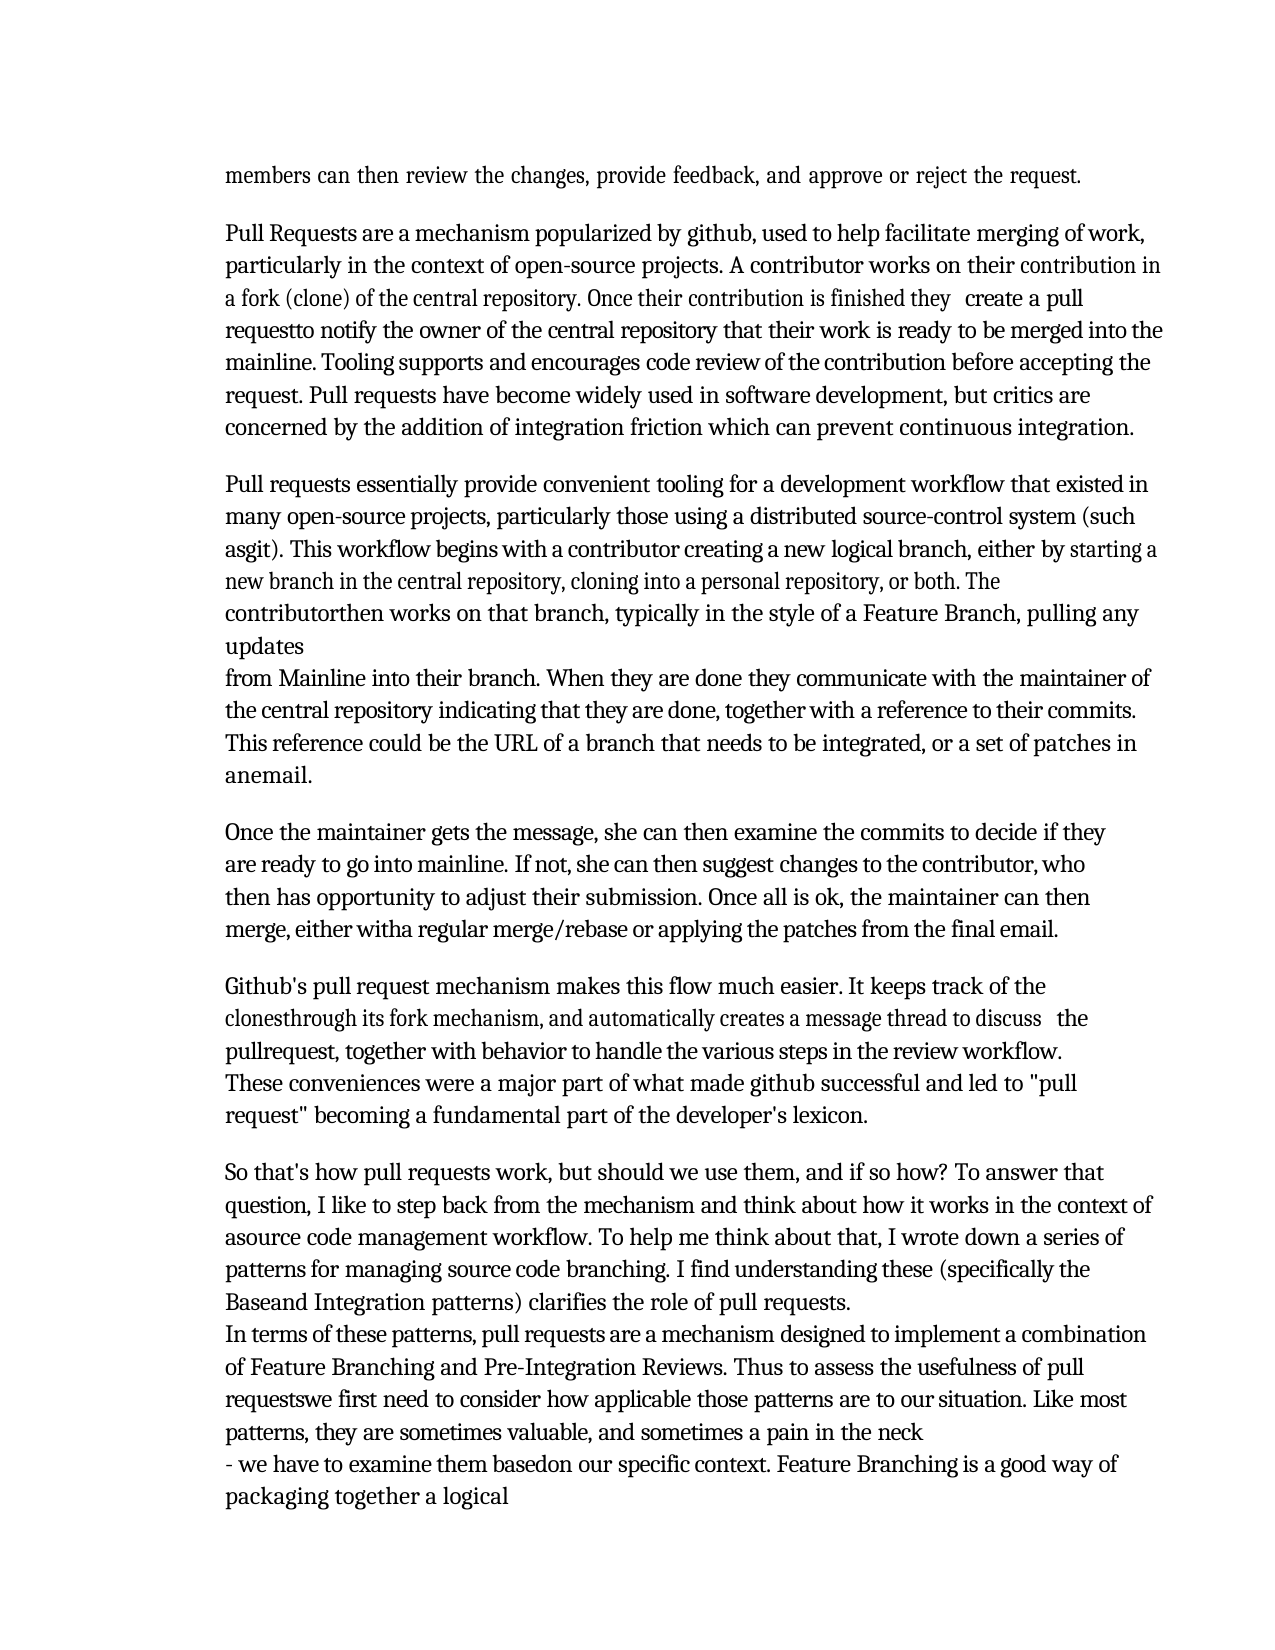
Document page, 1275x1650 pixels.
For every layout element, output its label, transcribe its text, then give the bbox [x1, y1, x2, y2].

text - we have to examine them basedon our specific context. Feature Branching is a good way of packaging together a logical [225, 1450, 1186, 1511]
text Pull Requests are a mechanism popularized by github, used to help facilitate merging of work, particularly in the context of open-source projects. A contributor works on their contribution in a fork (clone) of the central repository. Once their contribution is finished they create a pull requestto notify the owner of the central repository that their work is ready to be merged into the mainline. Tooling supports and encourages code review of the contribution before accepting the request. Pull requests have become widely used in software development, but critics are concerned by the addition of integration friction which can prevent continuous integration. [225, 219, 1170, 442]
text Github's pull request mechanism makes this flow much easier. It keeps track of the clonesthrough its fork mechanism, and automatically creates a message thread to discuss the pullrequest, together with behavior to handle the various steps in the review workflow. These conveniences were a major part of what made github successful and led to "pull request" becoming a fundamental part of the developer's lexicon. [225, 972, 1102, 1130]
text So that's how pull requests work, but should we use them, and if so how? To answer that question, I like to step back from the mechanism and think about how it works in the context of asource code management workflow. To help me think about that, I wrote down a series of patterns for managing source code branching. I find understanding these (specifically the Baseand Integration patterns) clarifies the role of pull requests. [225, 1158, 1158, 1317]
text Pull requests essentially provide convenient tooling for a development workflow that existed in many open-source projects, particularly those using a distributed source-control system (such asgit). This workflow begins with a contributor creating a new logical branch, either by starting a new branch in the central repository, cloning into a personal repository, or both. The contributorthen works on that branch, typically in the style of a Feature Branch, pulling any updates [225, 470, 1170, 660]
text from Mainline into their branch. When they are done they communicate with the maintainer of the central repository indicating that they are done, together with a reference to their commits. This reference could be the URL of a branch that needs to be integrated, or a set of patches in anemail. [225, 664, 1158, 790]
text Once the maintainer gets the message, she can then examine the commits to decide if they are ready to go into mainline. If not, she can then suggest changes to the contributor, who then has opportunity to adjust their submission. Once all is ok, the maintainer can then merge, either witha regular merge/rebase or applying the patches from the final email. [225, 818, 1126, 944]
text In terms of these patterns, pull requests are a mechanism designed to implement a combination of Feature Branching and Pre-Integration Reviews. Thus to assess the usefulness of pull requestswe first need to consider how applicable those patterns are to our situation. Like most patterns, they are sometimes valuable, and sometimes a pain in the neck [225, 1320, 1158, 1446]
